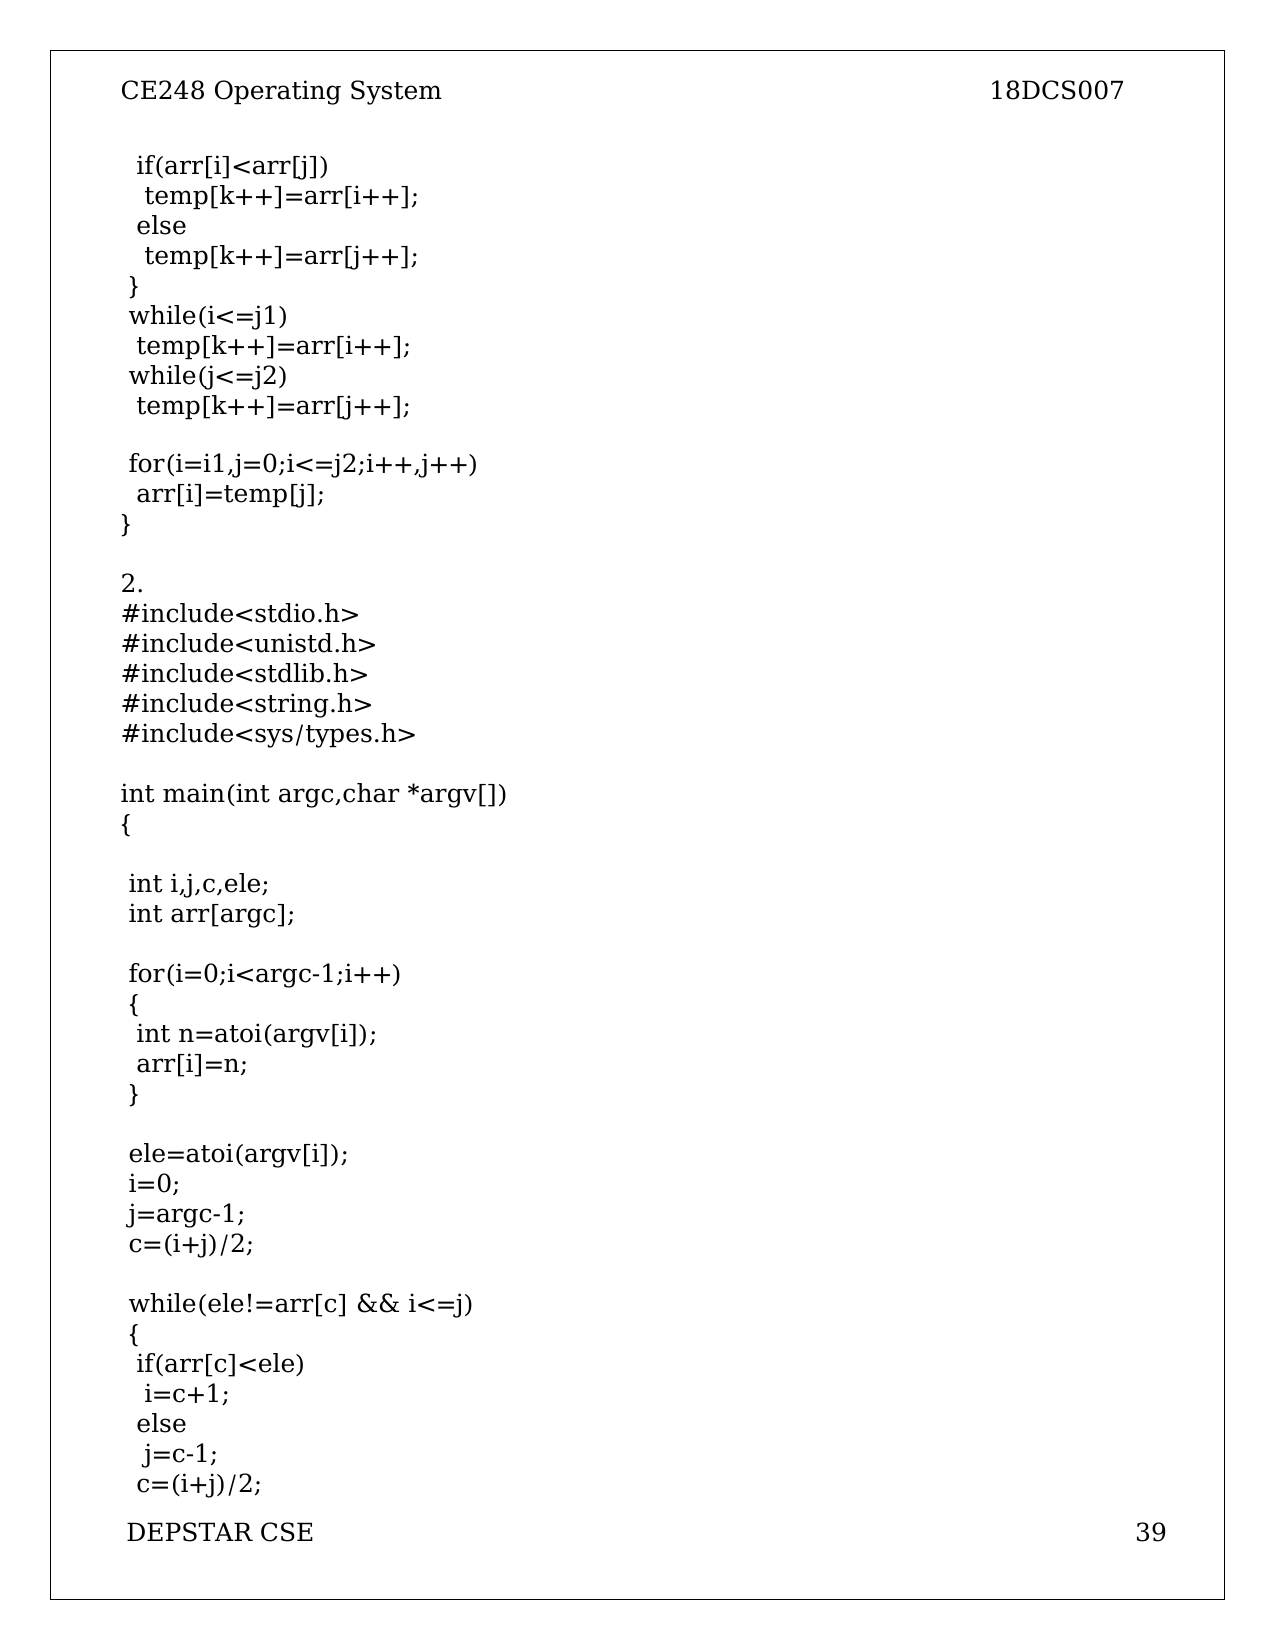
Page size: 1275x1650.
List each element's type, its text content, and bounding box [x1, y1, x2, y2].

text j=c-1; [120, 1438, 1167, 1468]
text if(arr[i]<arr[j]) [120, 150, 1167, 180]
text } [120, 270, 1167, 300]
text for(i=0;i<argc-1;i++) [120, 958, 1167, 988]
text int n=atoi(argv[i]); [120, 1018, 1167, 1048]
text temp[k++]=arr[i++]; [120, 330, 1167, 360]
text temp[k++]=arr[i++]; [120, 180, 1167, 210]
text while(i<=j1) [120, 300, 1167, 330]
text else [120, 210, 1167, 240]
text for(i=i1,j=0;i<=j2;i++,j++) [120, 448, 1167, 478]
text int arr[argc]; [120, 898, 1167, 928]
text #include<unistd.h> [120, 628, 1167, 658]
text { [120, 1318, 1167, 1348]
text int i,j,c,ele; [120, 868, 1167, 898]
text arr[i]=temp[j]; [120, 478, 1167, 508]
text #include<sys/types.h> [120, 718, 1167, 748]
text temp[k++]=arr[j++]; [120, 240, 1167, 270]
text if(arr[c]<ele) [120, 1348, 1167, 1378]
text while(j<=j2) [120, 360, 1167, 390]
text i=0; [120, 1168, 1167, 1198]
text temp[k++]=arr[j++]; [120, 390, 1167, 420]
text } [120, 508, 1167, 538]
text i=c+1; [120, 1378, 1167, 1408]
text c=(i+j)/2; [120, 1228, 1167, 1258]
text } [120, 1078, 1167, 1108]
text else [120, 1408, 1167, 1438]
text c=(i+j)/2; [120, 1468, 1167, 1498]
text #include<stdio.h> [120, 598, 1167, 628]
text int main(int argc,char *argv[]) [120, 778, 1167, 808]
text #include<stdlib.h> [120, 658, 1167, 688]
text arr[i]=n; [120, 1048, 1167, 1078]
text { [120, 988, 1167, 1018]
text 2. [120, 568, 1167, 598]
text while(ele!=arr[c] && i<=j) [120, 1288, 1167, 1318]
text { [120, 808, 1167, 838]
text ele=atoi(argv[i]); [120, 1138, 1167, 1168]
text #include<string.h> [120, 688, 1167, 718]
text j=argc-1; [120, 1198, 1167, 1228]
